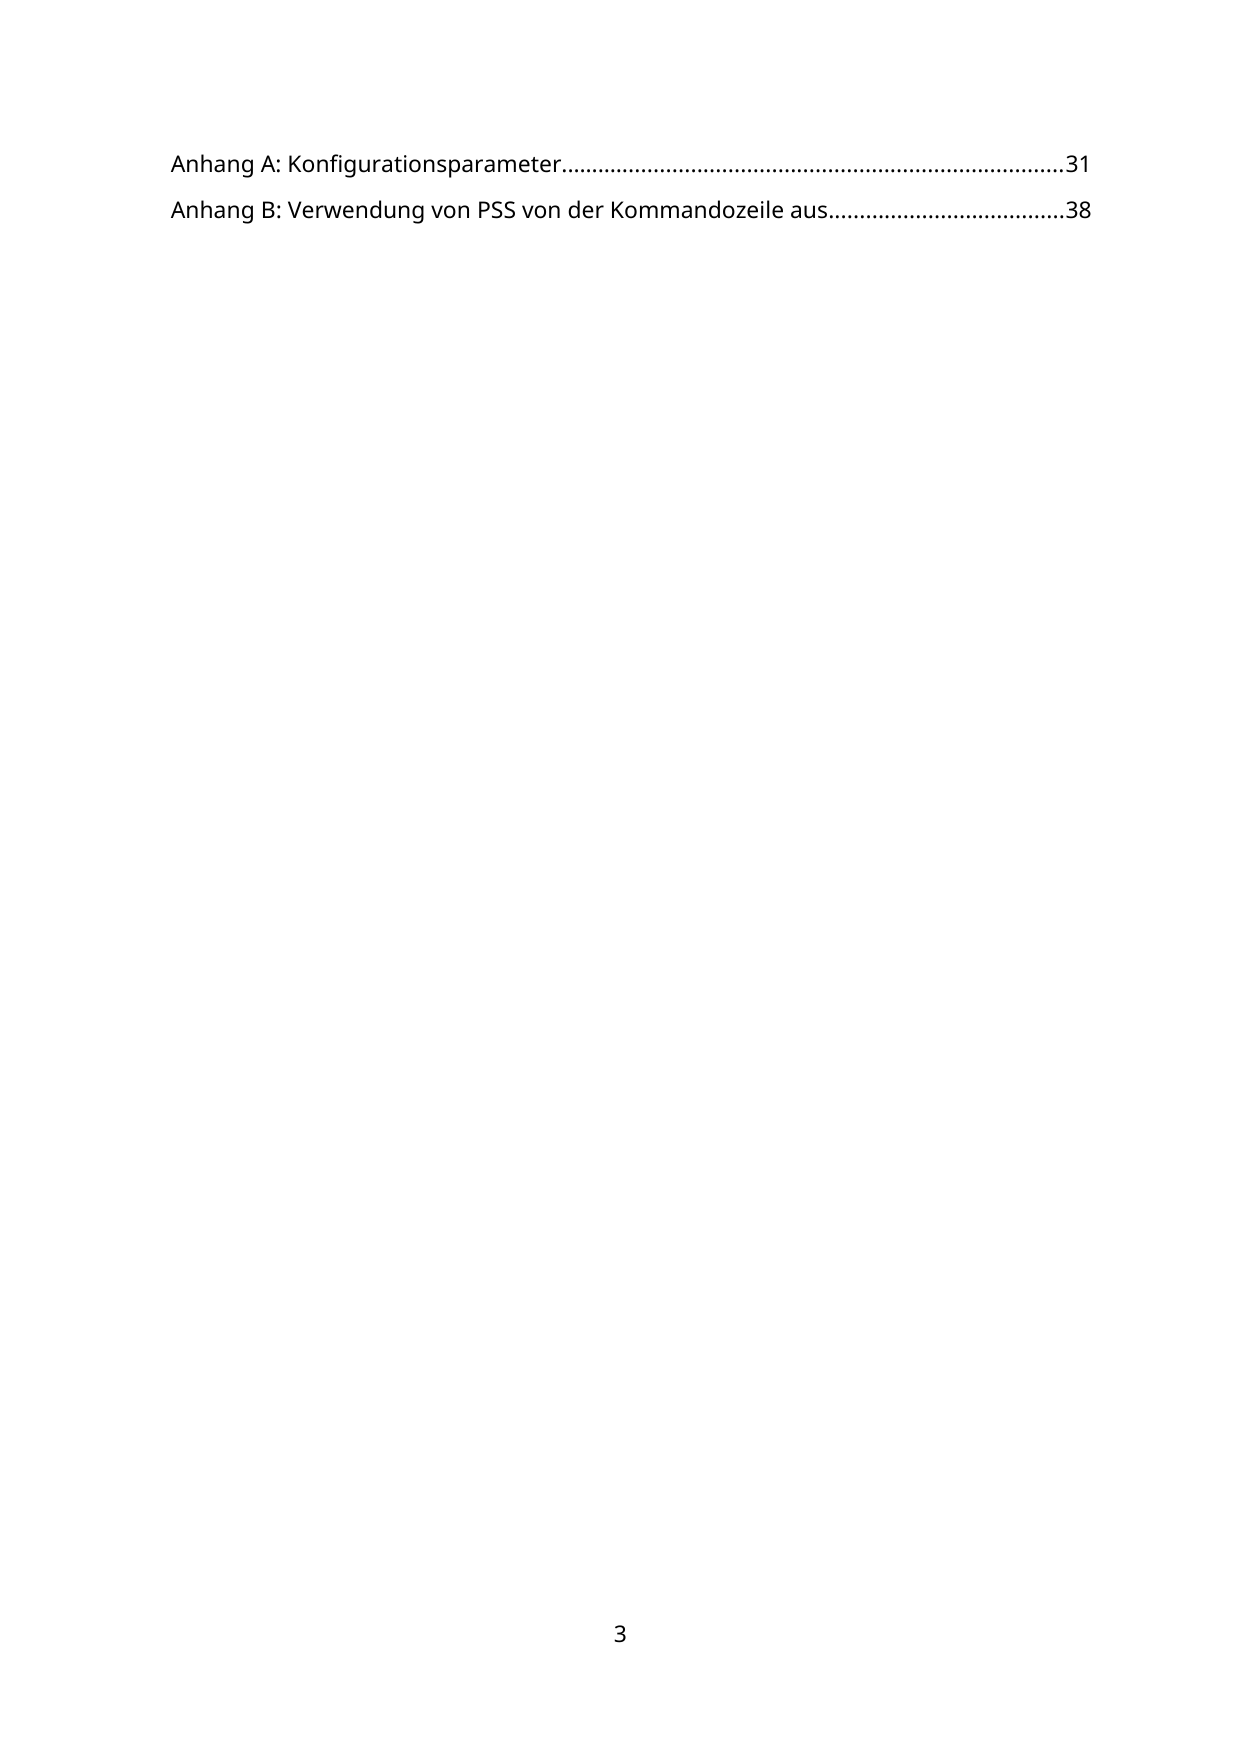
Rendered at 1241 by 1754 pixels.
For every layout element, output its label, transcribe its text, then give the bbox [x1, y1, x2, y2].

text Anhang A: Konfigurationsparameter 31 [171, 148, 1093, 179]
text Anhang B: Verwendung von PSS von der Kommandozeile aus 38 [171, 194, 1093, 225]
